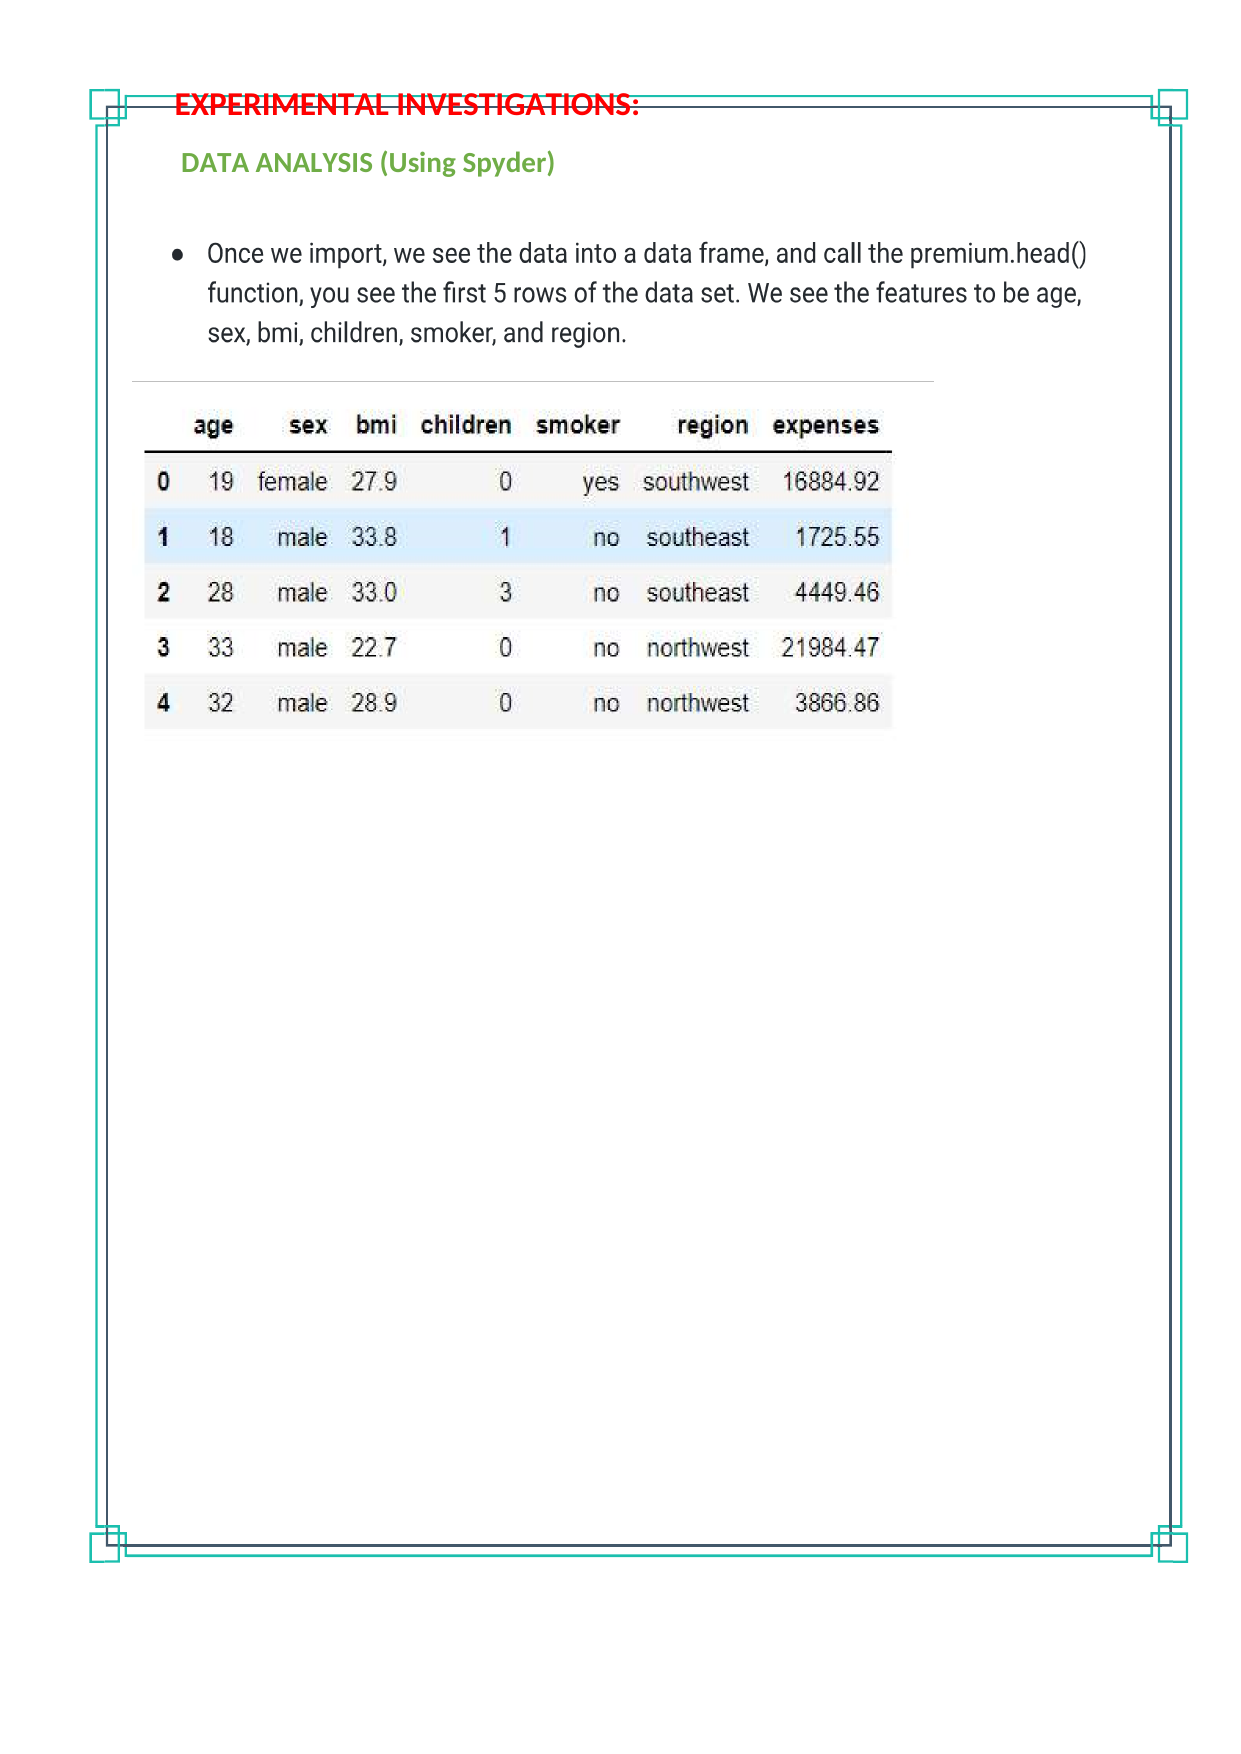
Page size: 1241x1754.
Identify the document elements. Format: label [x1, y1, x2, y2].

picture [132, 196, 1086, 765]
